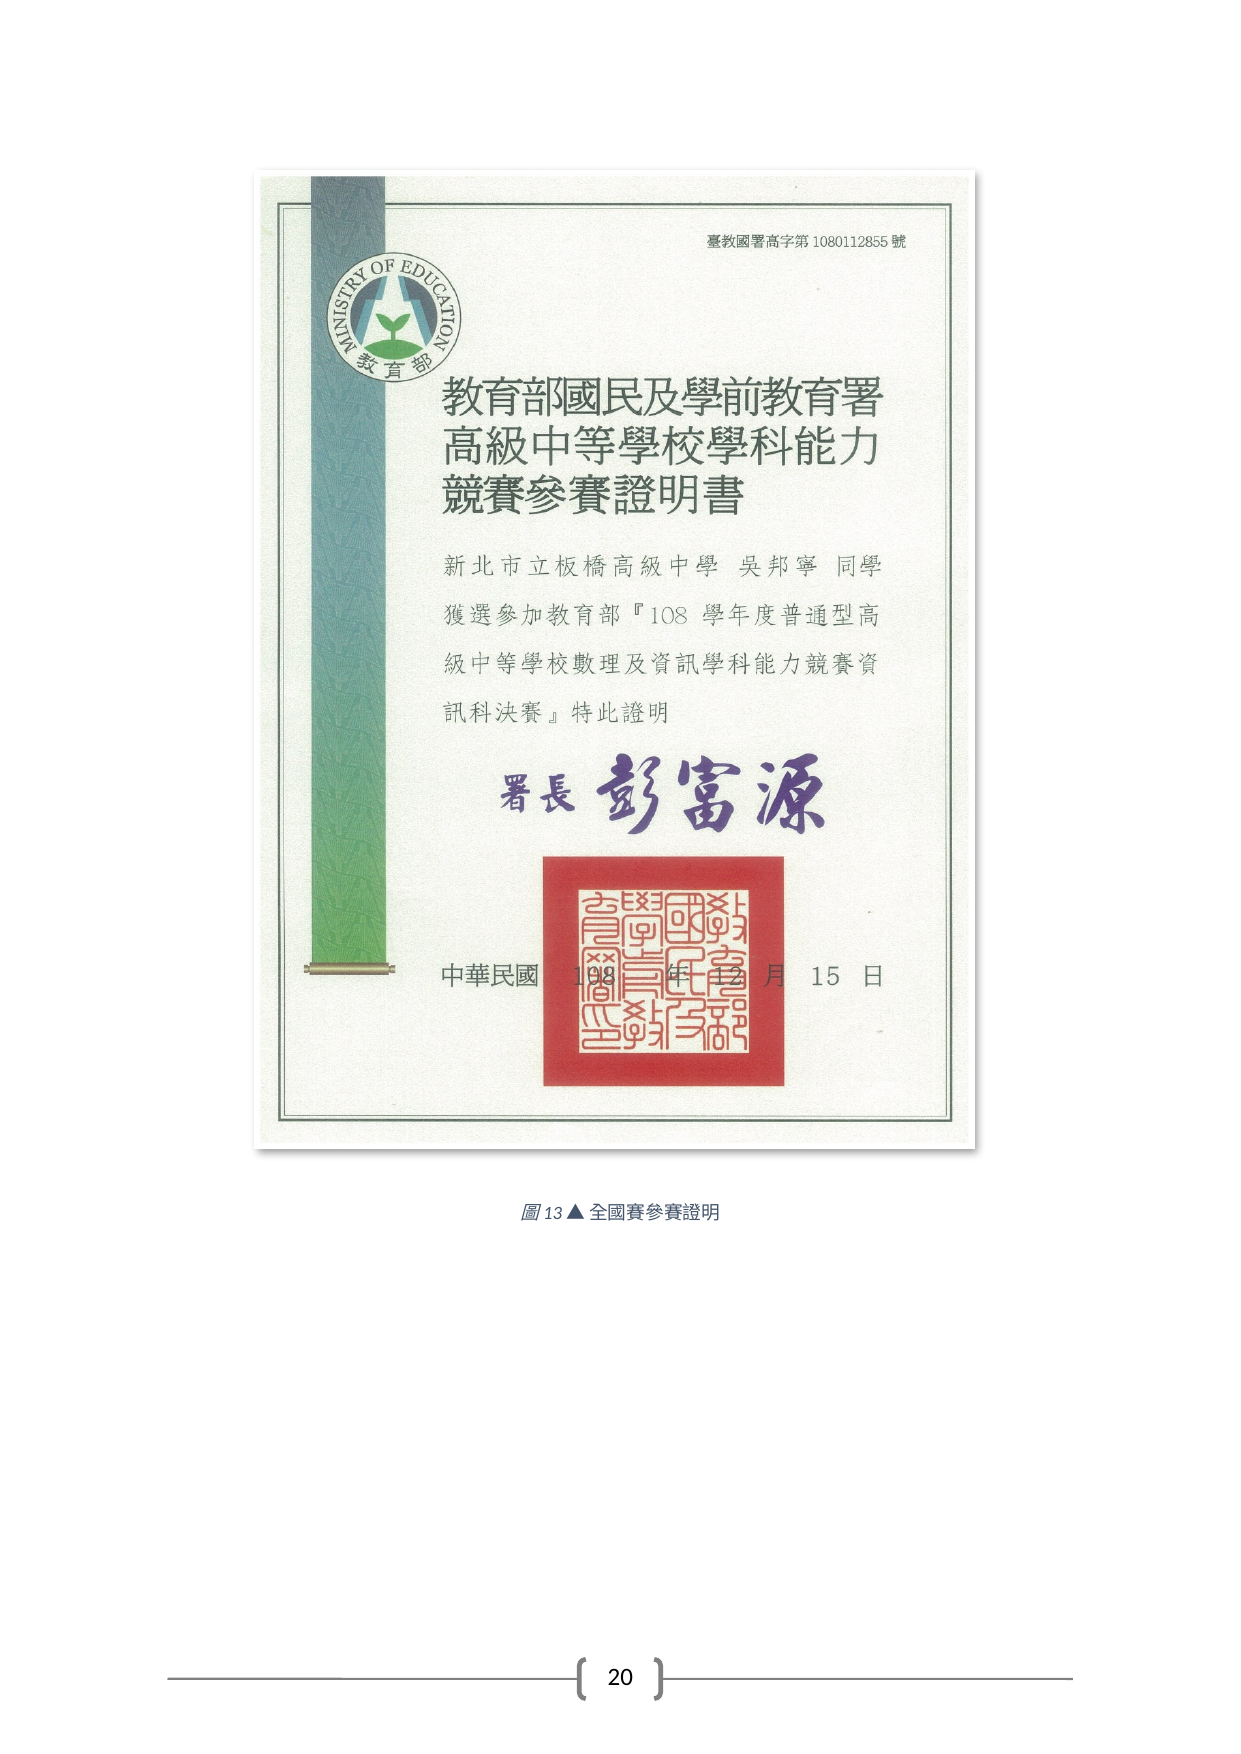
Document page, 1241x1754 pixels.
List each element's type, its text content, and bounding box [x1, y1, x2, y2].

text 圖 13 ▲ 全國賽參賽證明 [187, 1192, 1053, 1230]
picture [254, 170, 975, 1149]
